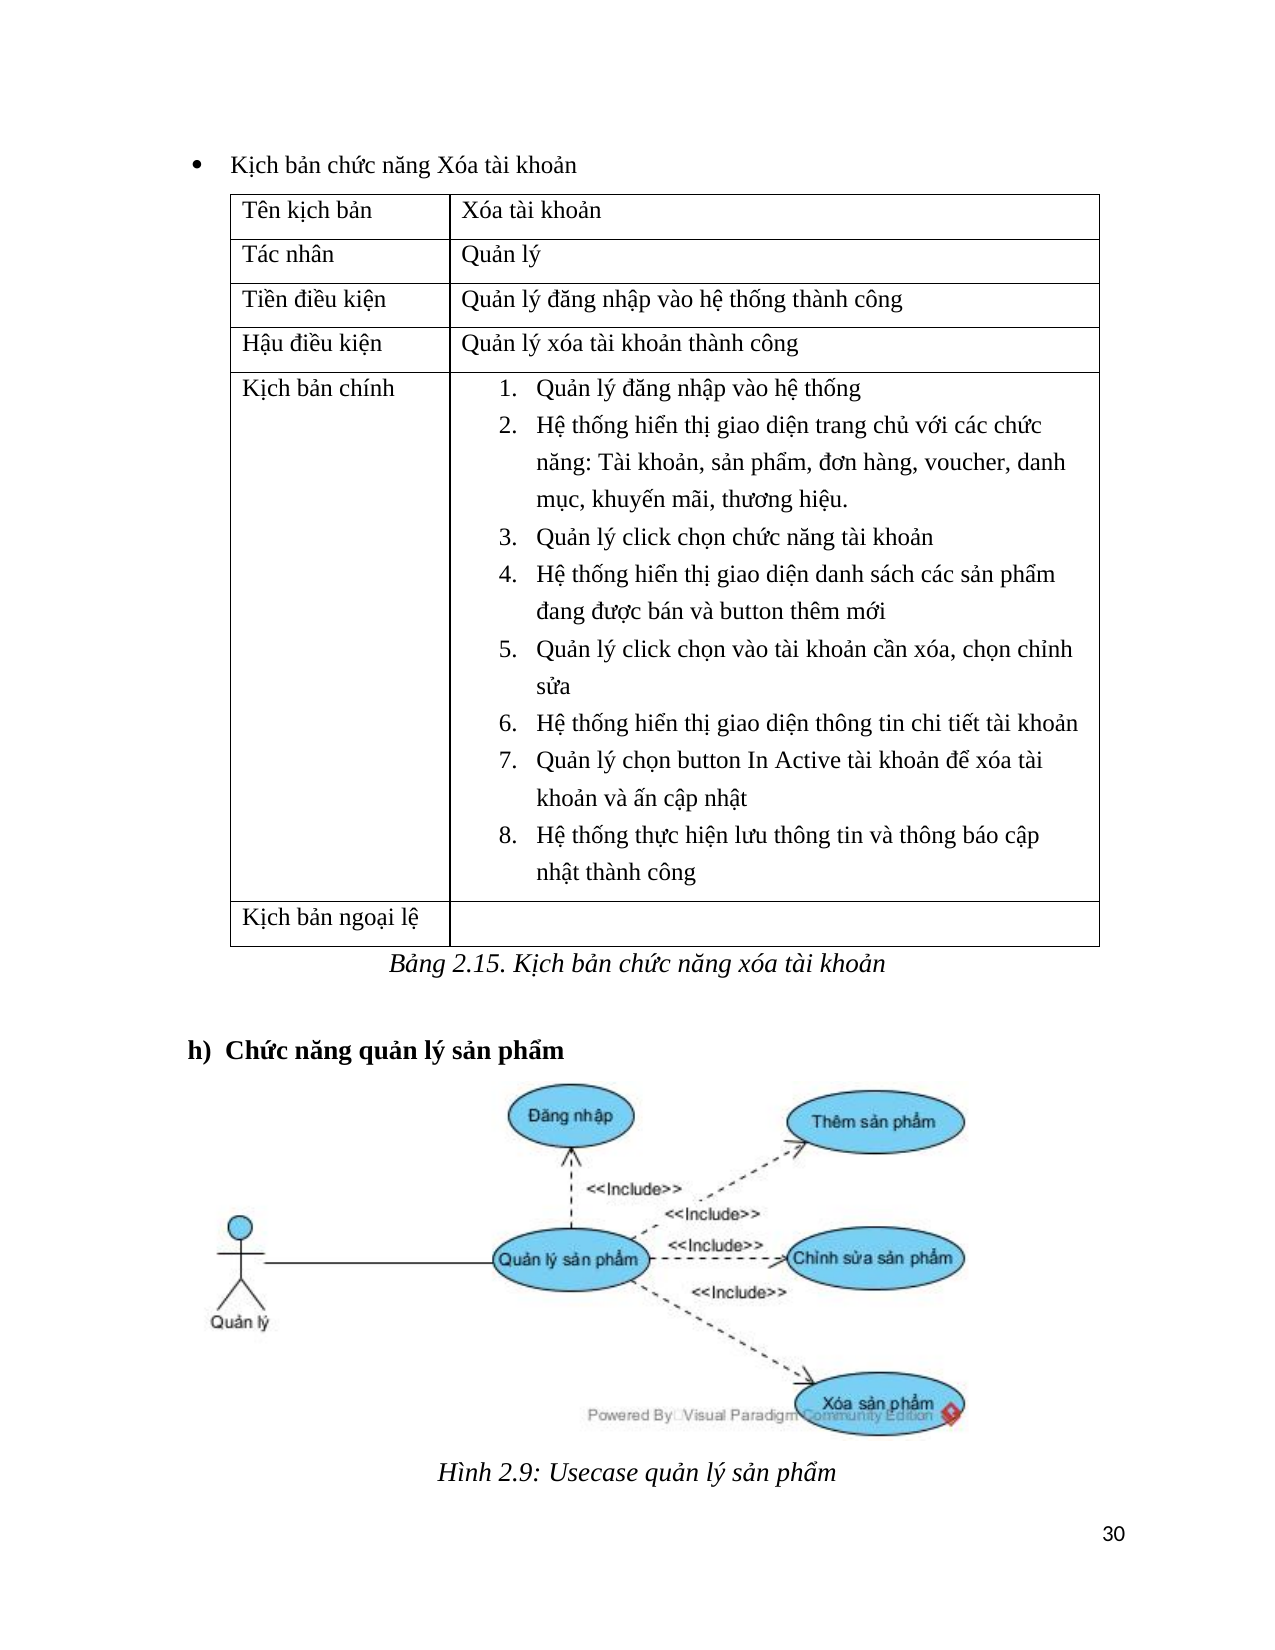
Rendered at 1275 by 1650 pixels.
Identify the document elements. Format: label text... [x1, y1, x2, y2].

table_cell Kịch bản ngoại lệ [231, 902, 449, 946]
table_cell Quản lý [451, 240, 1099, 283]
list Kịch bản chức năng Xóa tài khoản [193, 150, 1122, 179]
table_cell Kịch bản chính [231, 373, 449, 901]
table_cell Quản lý xóa tài khoản thành công [451, 328, 1099, 372]
table_cell Hậu điều kiện [231, 328, 449, 372]
table_cell Tiền điều kiện [231, 284, 449, 327]
table_cell [451, 902, 1099, 946]
table_cell Quản lý đăng nhập vào hệ thống thành công [451, 284, 1099, 327]
text Bảng 2.15. Kịch bản chức năng xóa tài khoản [151, 947, 1122, 978]
text Hình 2.9: Usecase quản lý sản phẩm [151, 1456, 1122, 1487]
list Chức năng quản lý sản phẩm [187, 1034, 1122, 1066]
picture [192, 1081, 970, 1441]
table_cell Tác nhân [231, 240, 449, 283]
table_cell Quản lý đăng nhập vào hệ thống Hệ thống hiển thị giao diện trang chủ với các chức năng: Tài khoản, sản phẩm, đơn hàng, voucher, danh mục, khuyến mãi, thương hiệu. Quản lý click chọn chức năng tài khoản Hệ thống hiển thị giao diện danh sách các sản phẩm đang được bán và button thêm mới Quản lý click chọn vào tài khoản cần xóa, chọn chỉnh sửa Hệ thống hiển thị giao diện thông tin chi tiết tài khoản Quản lý chọn button In Active tài khoản để xóa tài khoản và ấn cập nhật Hệ thống thực hiện lưu thông tin và thông báo cập nhật thành công [451, 373, 1099, 901]
table_header Xóa tài khoản [451, 195, 1099, 238]
table_header Tên kịch bản [231, 195, 449, 238]
